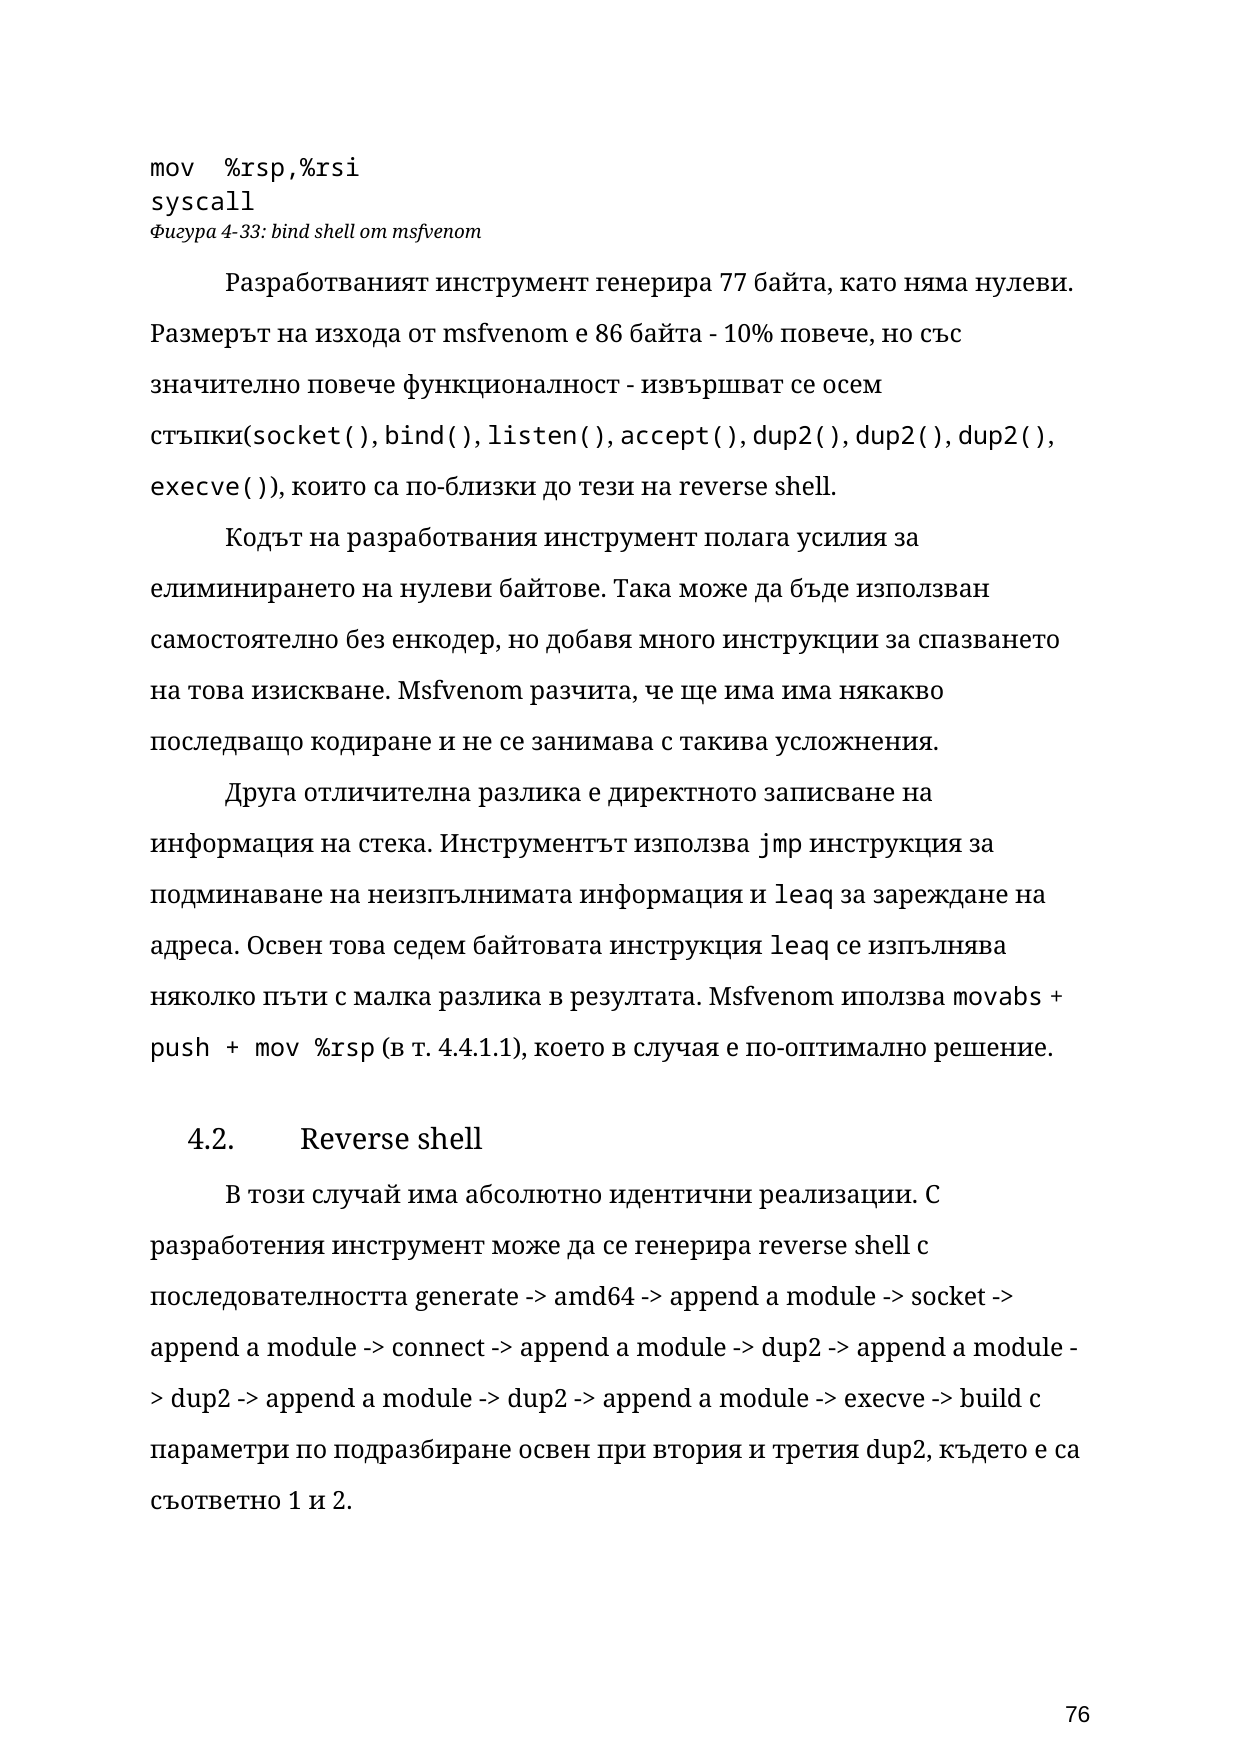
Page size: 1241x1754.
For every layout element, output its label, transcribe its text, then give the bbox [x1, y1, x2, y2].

subtitle Reverse shell [187, 1119, 1090, 1158]
text В този случай има абсолютно идентични реализации. С разработения инструмент може да се генерира reverse shell с последователността generate -> amd64 -> append a module -> socket -> append a module -> connect -> append a module -> dup2 -> append a module -> dup2 -> append a module -> dup2 -> append a module -> execve -> build с параметри по подразбиране освен при втория и третия dup2, където е са съответно 1 и 2. [150, 1177, 1090, 1517]
text Разработваният инструмент генерира 77 байта, като няма нулеви. Размерът на изхода от msfvenom е 86 байта - 10% повече, но със значително повече функционалност - извършват се осем стъпки(socket(), bind(), listen(), accept(), dup2(), dup2(), dup2(), execve()), които са по-близки до тези на reverse shell. [150, 264, 1090, 503]
text syscall [150, 184, 1090, 218]
text mov %rsp,%rsi [150, 150, 1090, 184]
text Кодът на разработвания инструмент полага усилия за елиминирането на нулеви байтове. Така може да бъде използван самостоятелно без енкодер, но добавя много инструкции за спазването на това изискване. Msfvenom разчита, че ще има има някакво последващо кодиране и не се занимава с такива усложнения. [150, 520, 1090, 758]
text Друга отличителна разлика е директното записване на информация на стека. Инструментът използва jmp инструкция за подминаване на неизпълнимата информация и leaq за зареждане на адреса. Освен това седем байтовата инструкция leaq се изпълнява няколко пъти с малка разлика в резултата. Msfvenom иползва movabs + push + mov %rsp (в т. 4.4.1.9), което в случая е по-оптимално решение. [150, 775, 1090, 1064]
